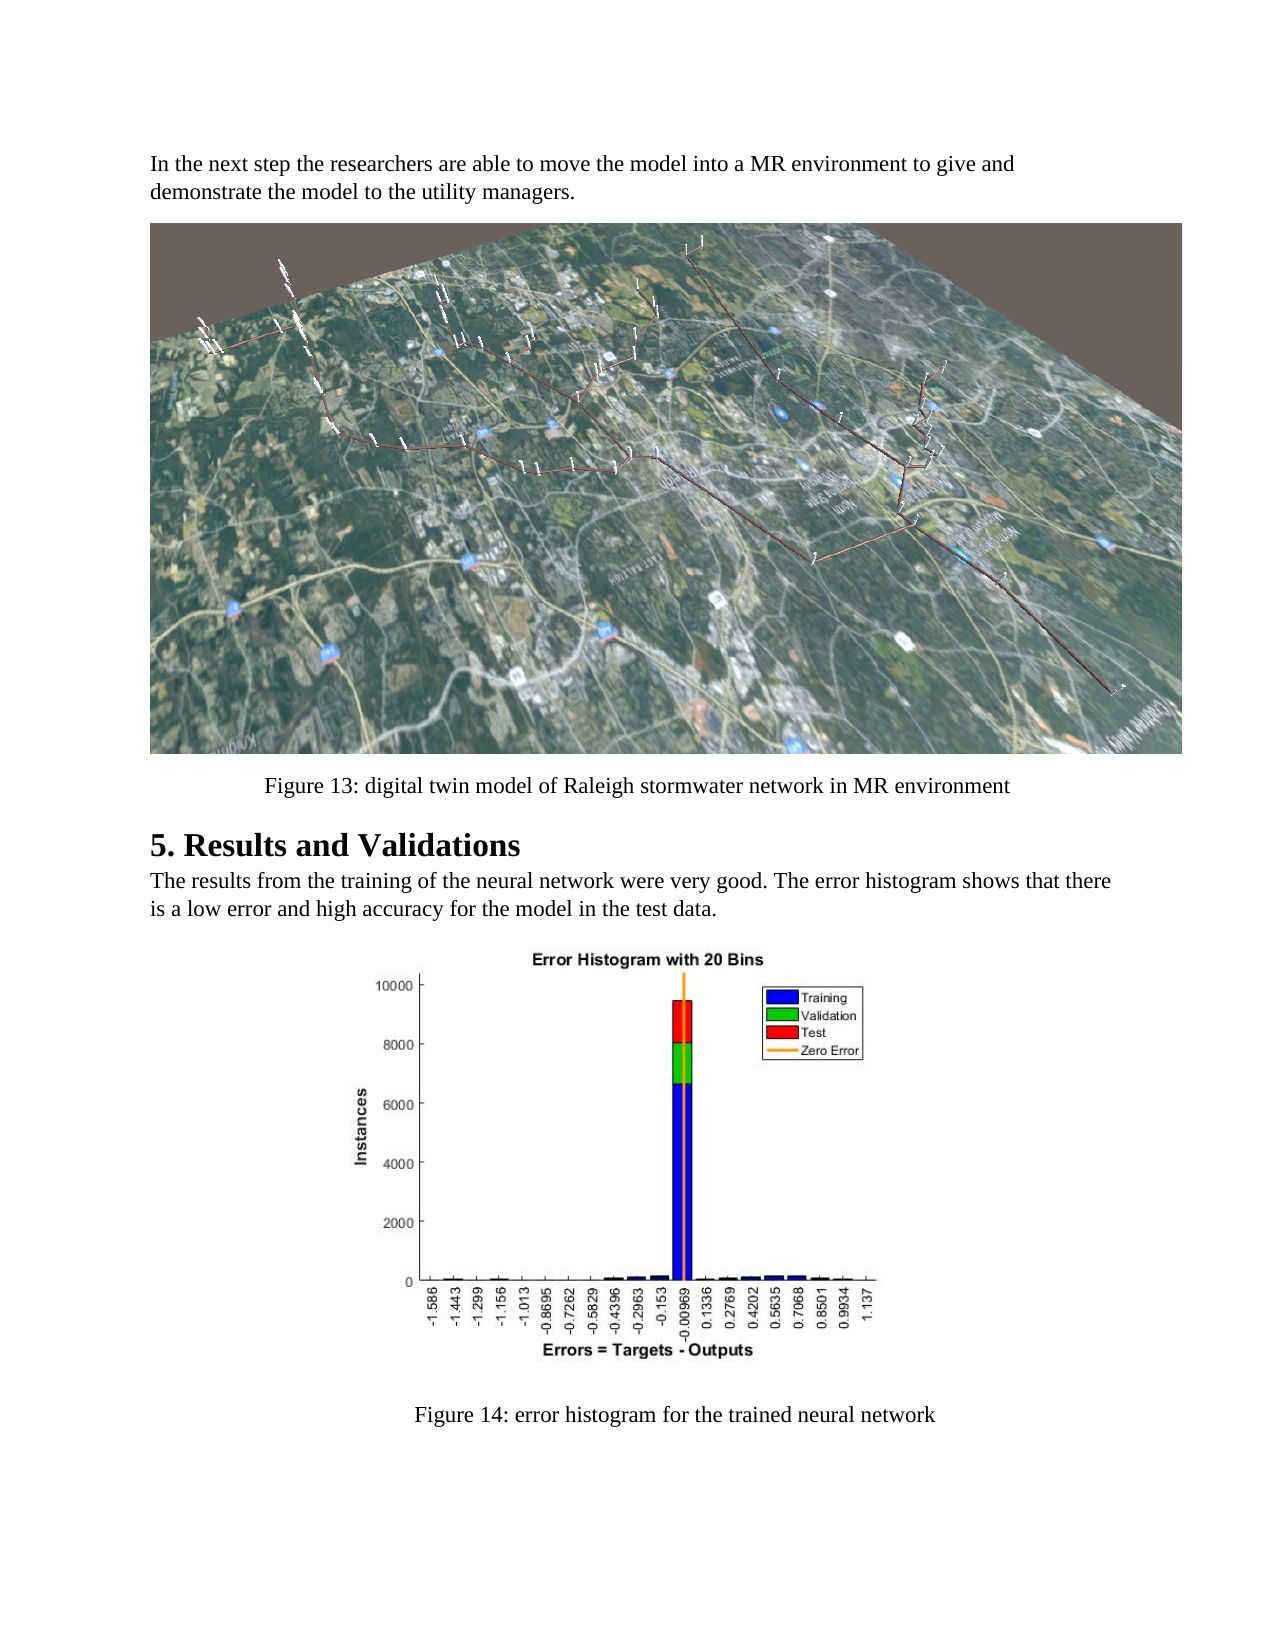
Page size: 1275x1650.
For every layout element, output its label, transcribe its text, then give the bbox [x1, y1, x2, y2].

picture [150, 223, 1183, 754]
text Figure 14: error histogram for the trained neural network [225, 1402, 1125, 1428]
subtitle 5. Results and Validations [150, 825, 1125, 864]
picture [342, 940, 933, 1383]
text In the next step the researchers are able to move the model into a MR environment to give and demonstrate the model to the utility managers. [150, 150, 1125, 205]
text The results from the training of the neural network were very good. The error histogram shows that there is a low error and high accuracy for the model in the test data. [150, 867, 1125, 921]
text Figure 13: digital twin model of Raleigh stormwater network in MR environment [150, 772, 1125, 798]
